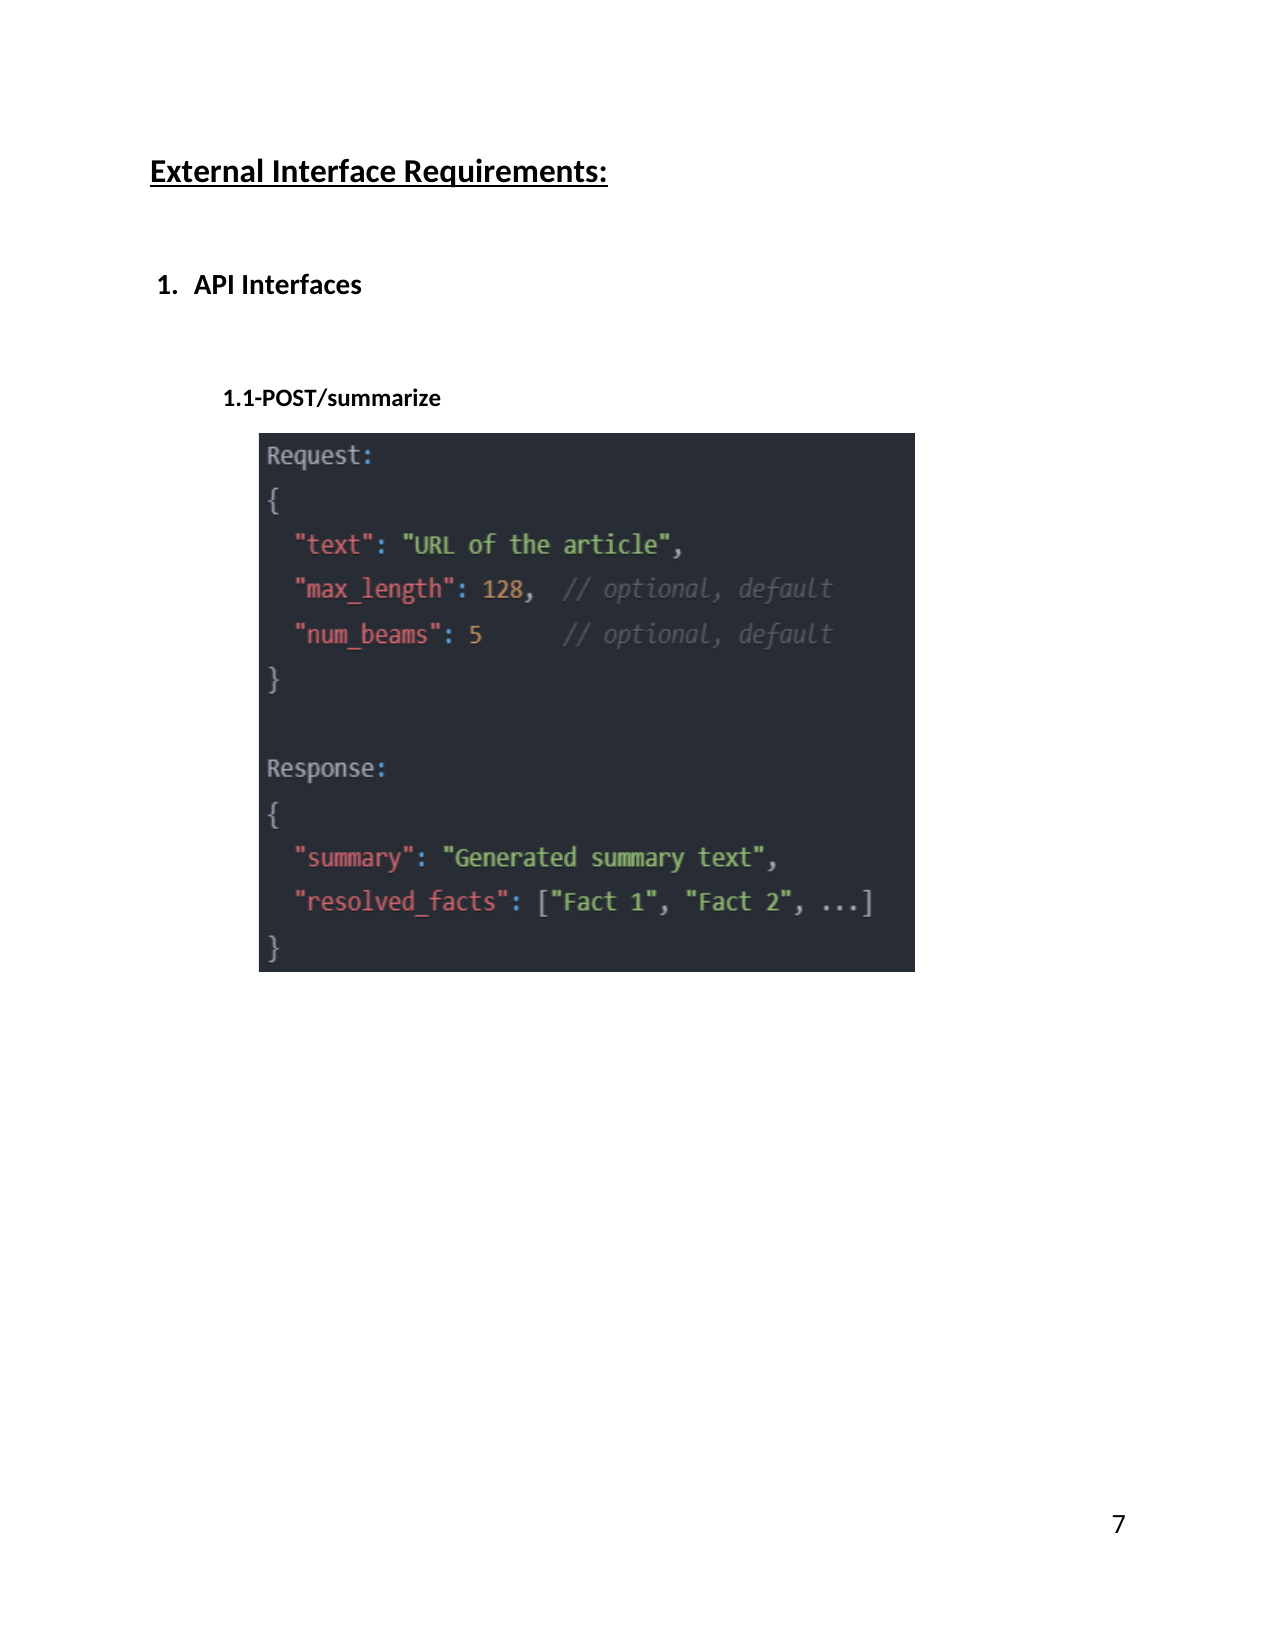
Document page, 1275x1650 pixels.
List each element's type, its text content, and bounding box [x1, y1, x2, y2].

text 1.1-POST/summarize [150, 382, 1125, 412]
list API Interfaces [156, 266, 1125, 301]
picture [258, 433, 915, 972]
text External Interface Requirements: [150, 150, 1125, 191]
